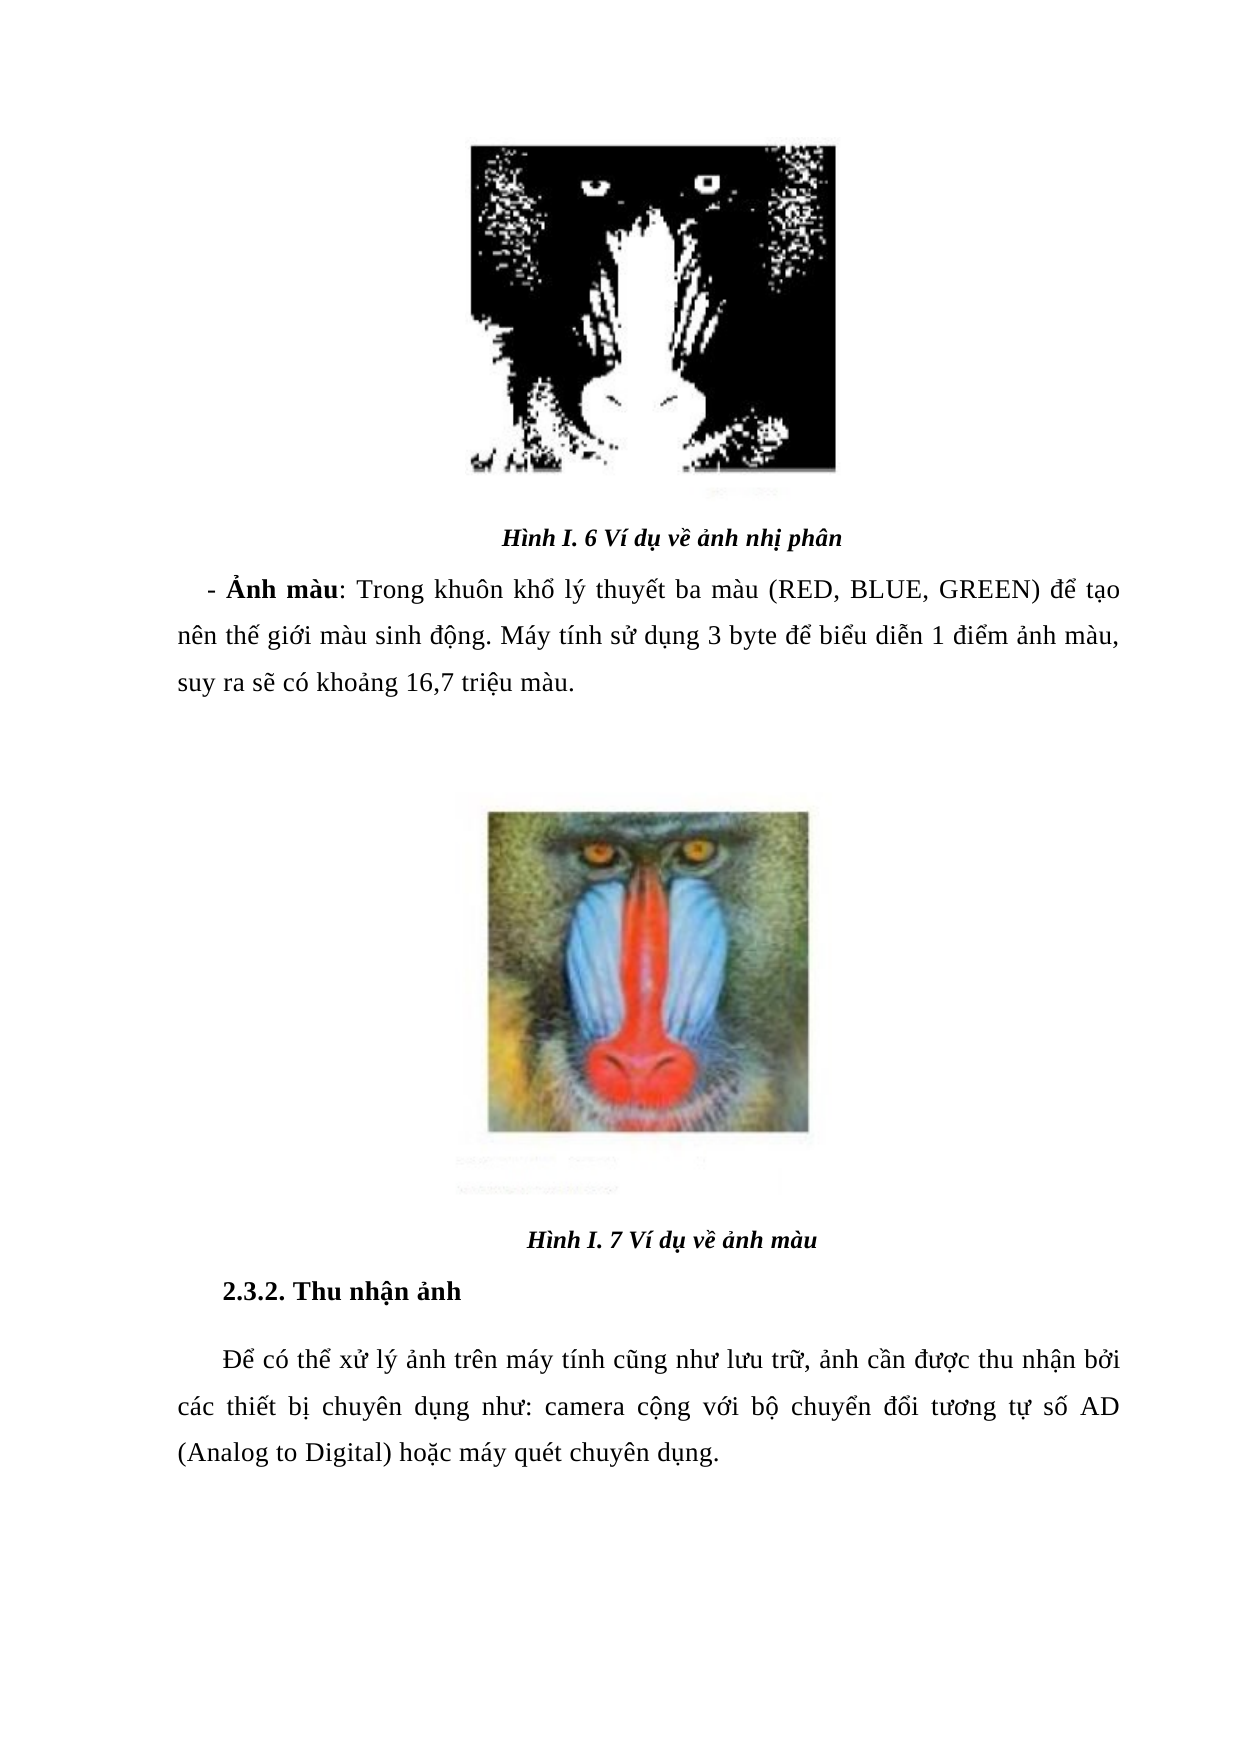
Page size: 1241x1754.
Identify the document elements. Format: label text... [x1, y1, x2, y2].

picture [206, 718, 1101, 1204]
subtitle 2.3.2. Thu nhận ảnh [177, 1275, 1122, 1306]
picture [465, 137, 864, 502]
text - Ảnh màu: Trong khuôn khổ lý thuyết ba màu (RED, BLUE, GREEN) để tạo nên thế giới màu sinh động. Máy tính sử dụng 3 byte để biểu diễn 1 điểm ảnh màu, suy ra sẽ có khoảng 16,7 triệu màu. [177, 573, 1122, 697]
text Để có thể xử lý ảnh trên máy tính cũng như lưu trữ, ảnh cần được thu nhận bởi các thiết bị chuyên dụng như: camera cộng với bộ chuyển đổi tương tự số AD (Analog to Digital) hoặc máy quét chuyên dụng. [177, 1343, 1122, 1468]
